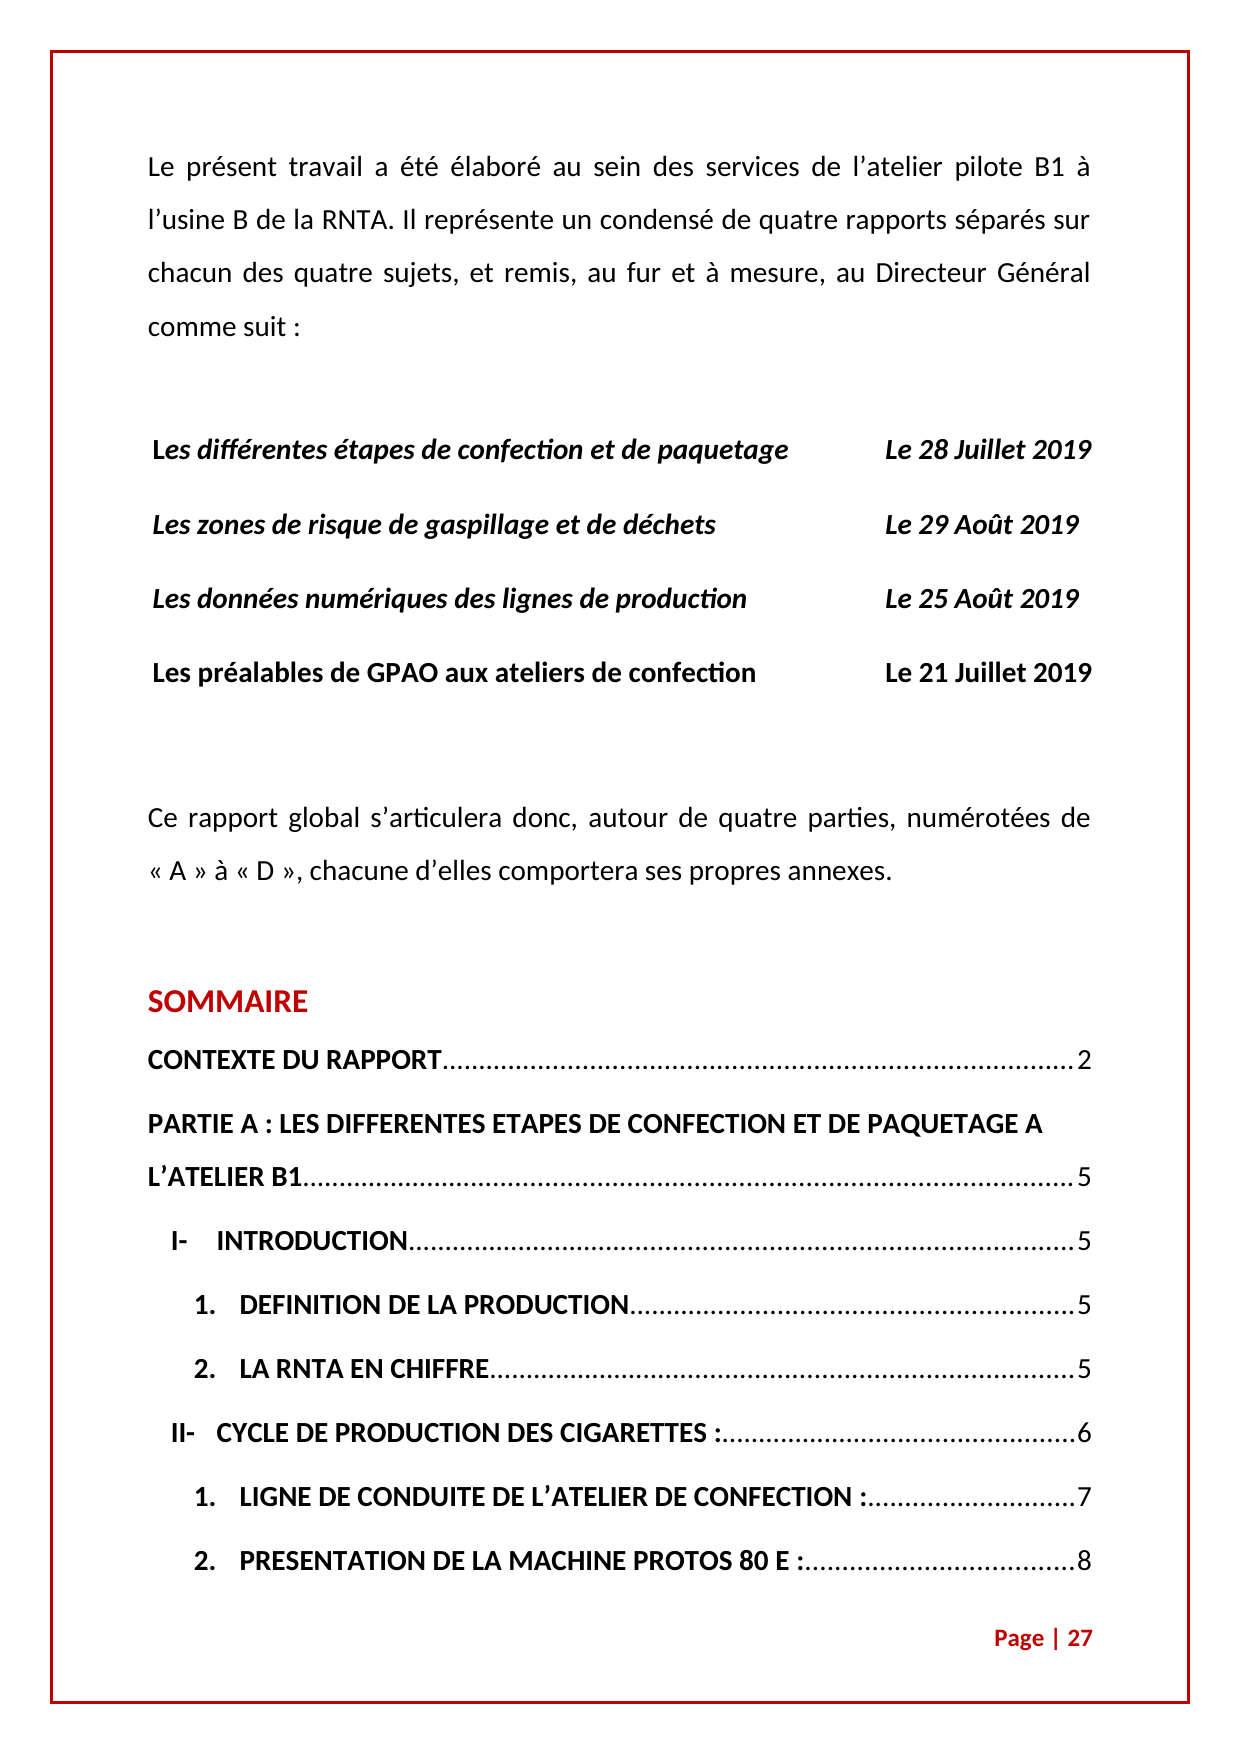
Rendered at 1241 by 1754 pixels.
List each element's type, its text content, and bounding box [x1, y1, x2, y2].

text Le présent travail a été élaboré au sein des services de l’atelier pilote B1 à l’usine B de la RNTA. Il représente un condensé de quatre rapports séparés sur chacun des quatre sujets, et remis, au fur et à mesure, au Directeur Général comme suit : [148, 148, 1093, 343]
text Les zones de risque de gaspillage et de déchets Le 29 Août 2019 [152, 506, 1093, 541]
text Les préalables de GPAO aux ateliers de confection Le 21 Juillet 2019 [152, 654, 1093, 690]
text Les différentes étapes de confection et de paquetage Le 28 Juillet 2019 [152, 431, 1093, 467]
text Ce rapport global s’articulera donc, autour de quatre parties, numérotées de « A » à « D », chacune d’elles comportera ses propres annexes. [148, 799, 1093, 888]
text Les données numériques des lignes de production Le 25 Août 2019 [152, 580, 1093, 616]
